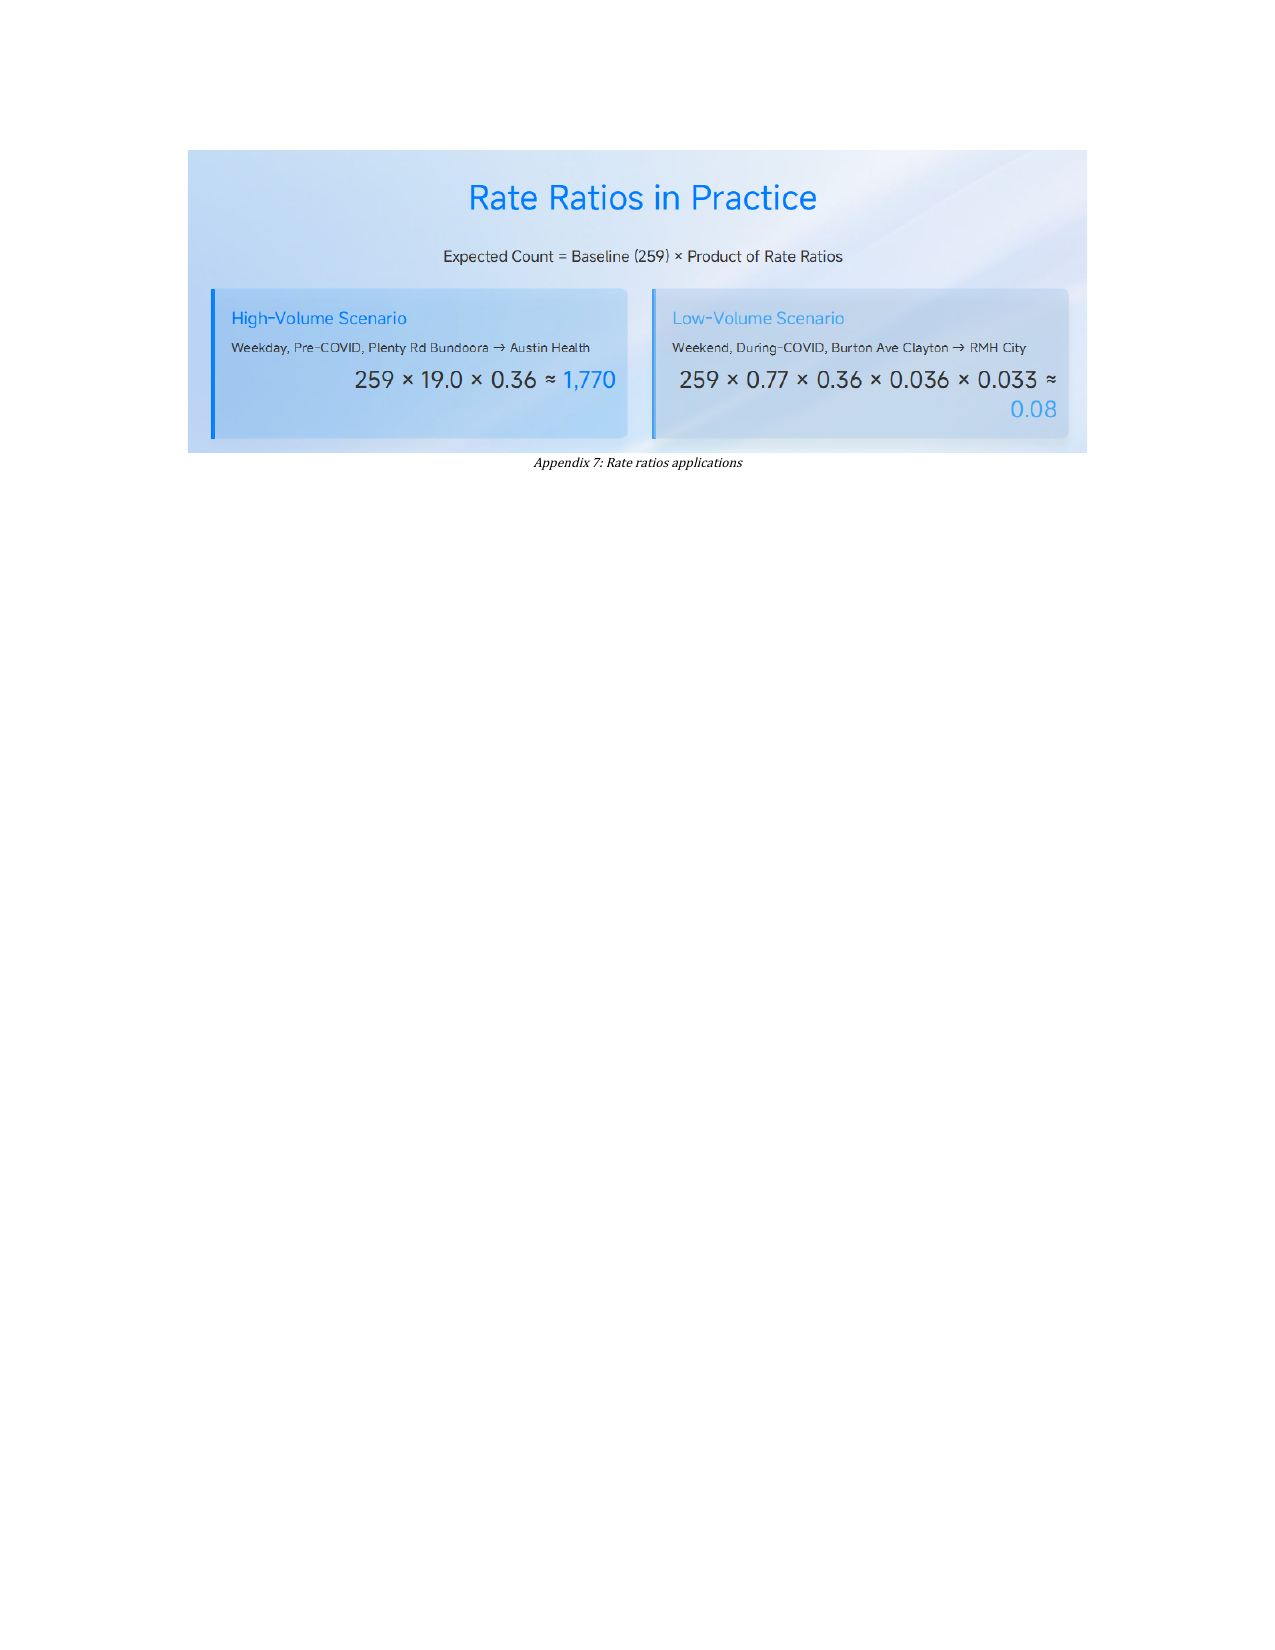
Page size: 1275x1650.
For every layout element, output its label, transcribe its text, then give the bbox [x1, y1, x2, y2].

text Appendix 7: Rate ratios applications [187, 453, 1087, 471]
picture [187, 150, 1088, 453]
